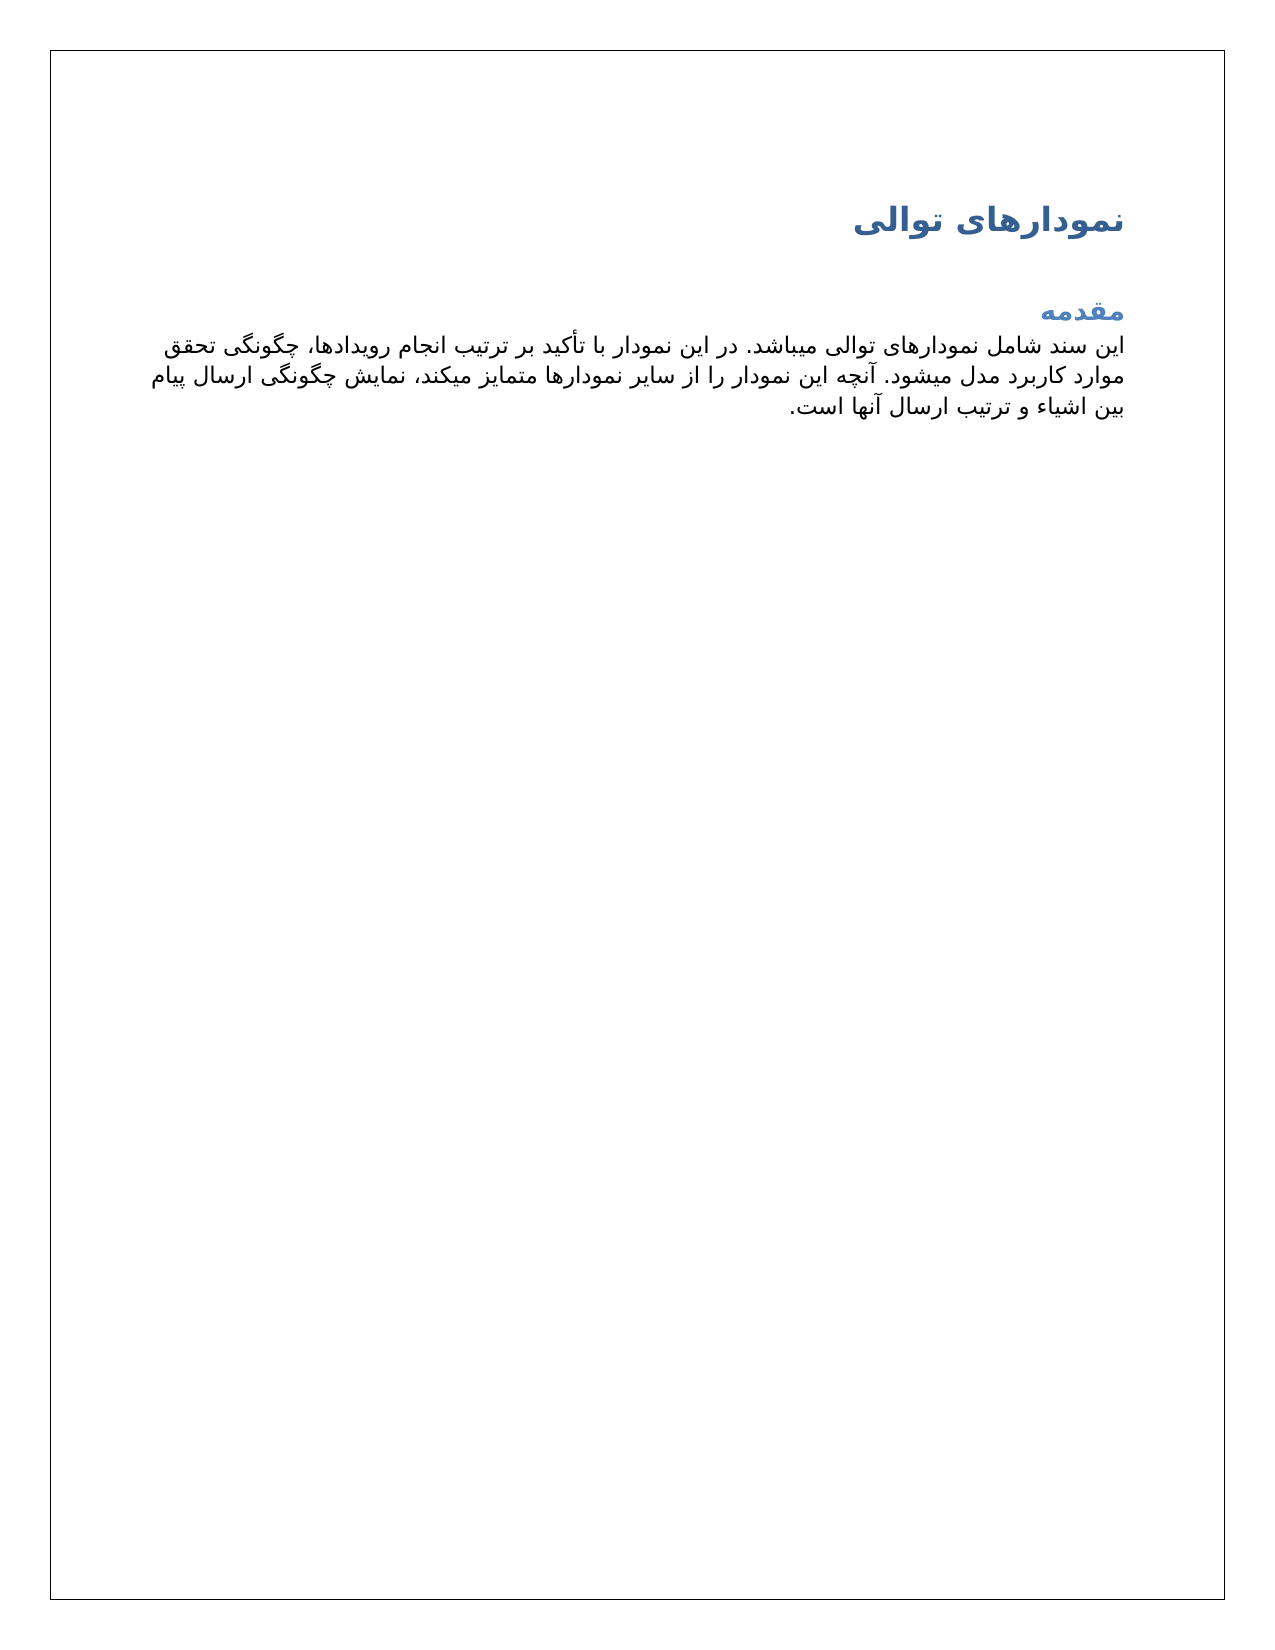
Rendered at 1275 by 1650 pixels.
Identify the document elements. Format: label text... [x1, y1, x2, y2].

subtitle نمودارهای توالی [150, 200, 1125, 239]
text این سند شامل نمودارهای توالی میباشد. در این نمودار با تأکید بر ترتیب انجام رویدادها، چگونگی تحقق موارد کاربرد مدل میشود. آنچه این نمودار را از سایر نمودارها متمایز میکند، نمایش چگونگی ارسال پیام بین اشیاء و ترتیب ارسال آنها است. [150, 332, 1125, 420]
subtitle مقدمه [150, 296, 1125, 327]
